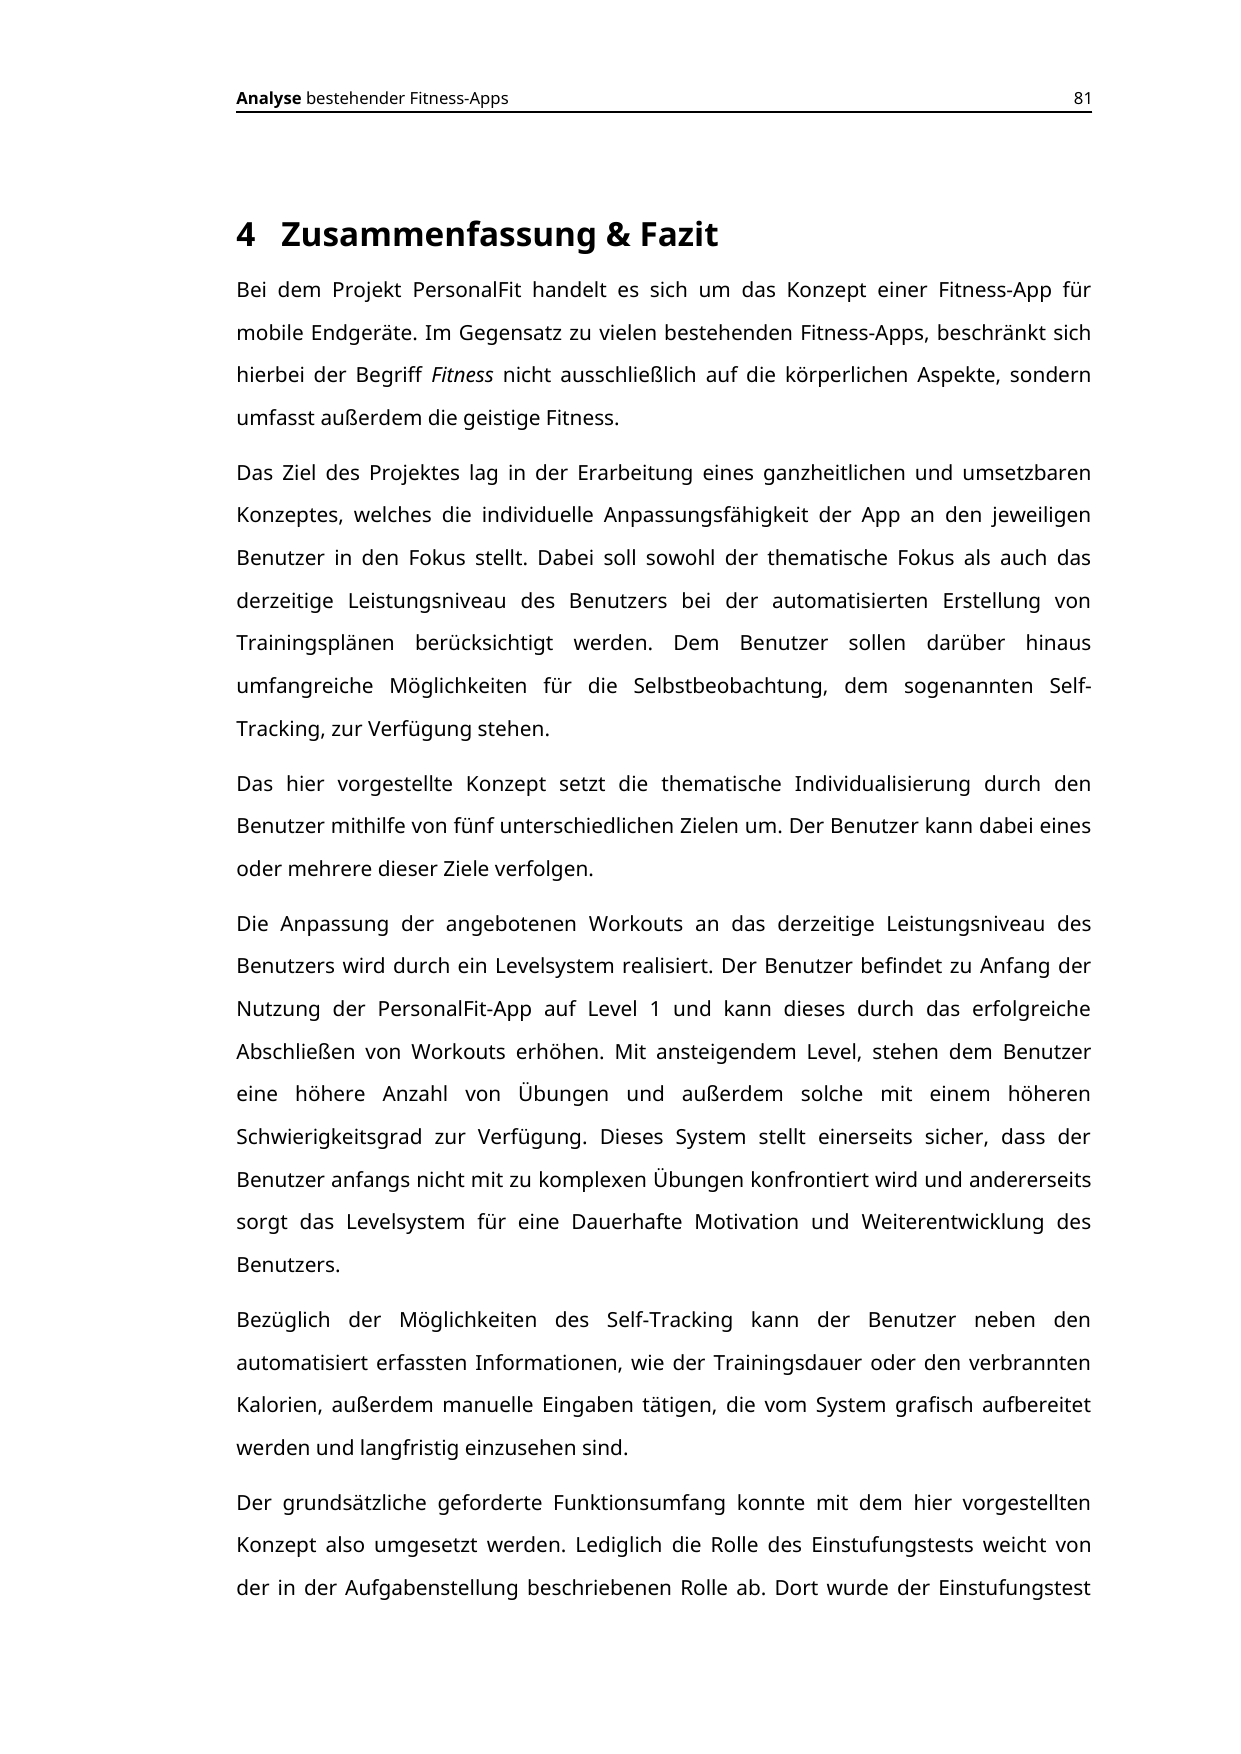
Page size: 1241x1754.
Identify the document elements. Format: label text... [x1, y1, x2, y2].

subtitle Zusammenfassung & Fazit [236, 210, 1092, 256]
text Bei dem Projekt PersonalFit handelt es sich um das Konzept einer Fitness-App für mobile Endgeräte. Im Gegensatz zu vielen bestehenden Fitness-Apps, beschränkt sich hierbei der Begriff Fitness nicht ausschließlich auf die körperlichen Aspekte, sondern umfasst außerdem die geistige Fitness. [236, 275, 1092, 431]
text Das hier vorgestellte Konzept setzt die thematische Individualisierung durch den Benutzer mithilfe von fünf unterschiedlichen Zielen um. Der Benutzer kann dabei eines oder mehrere dieser Ziele verfolgen. [236, 769, 1092, 882]
text Bezüglich der Möglichkeiten des Self-Tracking kann der Benutzer neben den automatisiert erfassten Informationen, wie der Trainingsdauer oder den verbrannten Kalorien, außerdem manuelle Eingaben tätigen, die vom System grafisch aufbereitet werden und langfristig einzusehen sind. [236, 1305, 1092, 1461]
text Die Anpassung der angebotenen Workouts an das derzeitige Leistungsniveau des Benutzers wird durch ein Levelsystem realisiert. Der Benutzer befindet zu Anfang der Nutzung der PersonalFit-App auf Level 1 und kann dieses durch das erfolgreiche Abschließen von Workouts erhöhen. Mit ansteigendem Level, stehen dem Benutzer eine höhere Anzahl von Übungen und außerdem solche mit einem höheren Schwierigkeitsgrad zur Verfügung. Dieses System stellt einerseits sicher, dass der Benutzer anfangs nicht mit zu komplexen Übungen konfrontiert wird und andererseits sorgt das Levelsystem für eine Dauerhafte Motivation und Weiterentwicklung des Benutzers. [236, 909, 1092, 1278]
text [236, 1488, 1092, 1602]
text Das Ziel des Projektes lag in der Erarbeitung eines ganzheitlichen und umsetzbaren Konzeptes, welches die individuelle Anpassungsfähigkeit der App an den jeweiligen Benutzer in den Fokus stellt. Dabei soll sowohl der thematische Fokus als auch das derzeitige Leistungsniveau des Benutzers bei der automatisierten Erstellung von Trainingsplänen berücksichtigt werden. Dem Benutzer sollen darüber hinaus umfangreiche Möglichkeiten für die Selbstbeobachtung, dem sogenannten Self-Tracking, zur Verfügung stehen. [236, 458, 1092, 742]
